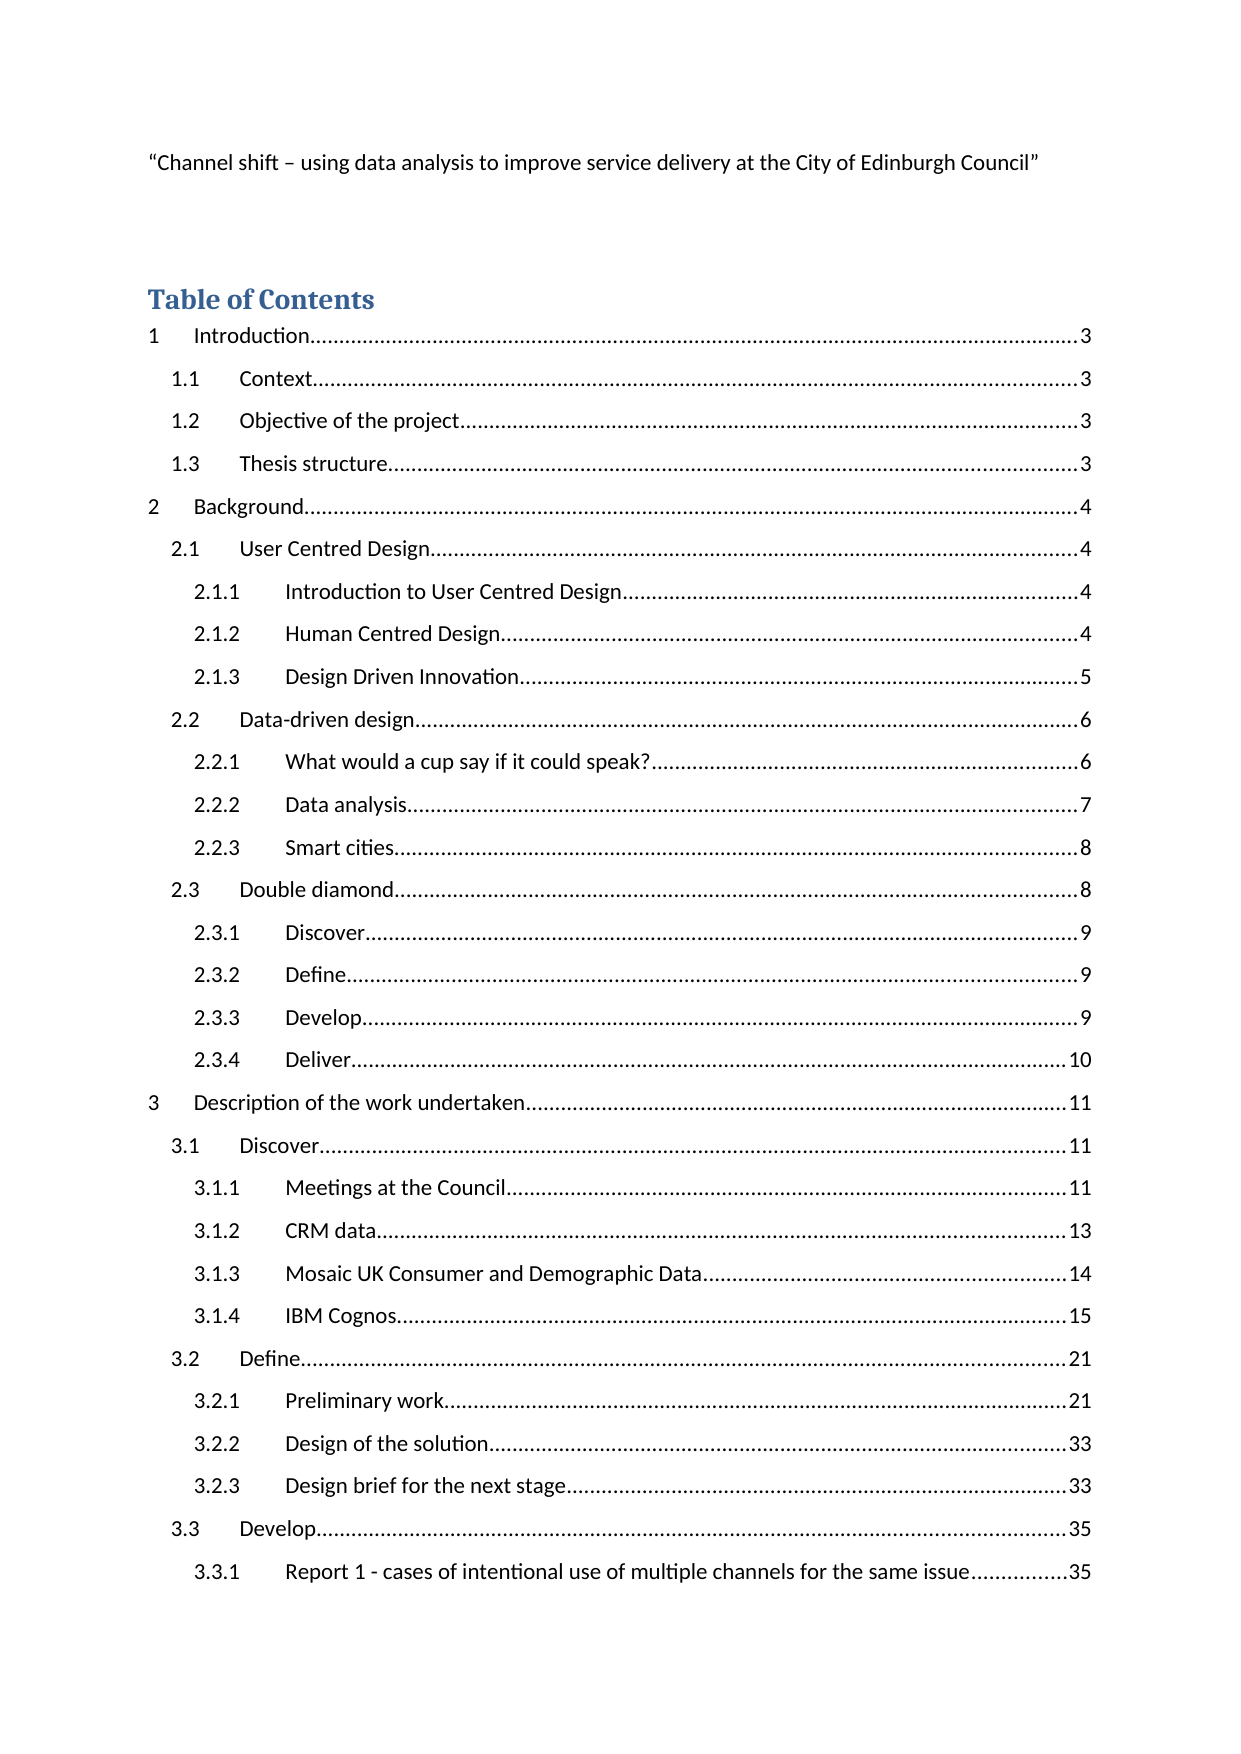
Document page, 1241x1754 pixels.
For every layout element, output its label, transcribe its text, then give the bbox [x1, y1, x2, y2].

text “Channel shift – using data analysis to improve service delivery at the City of Edinburgh Council” [148, 148, 1093, 176]
